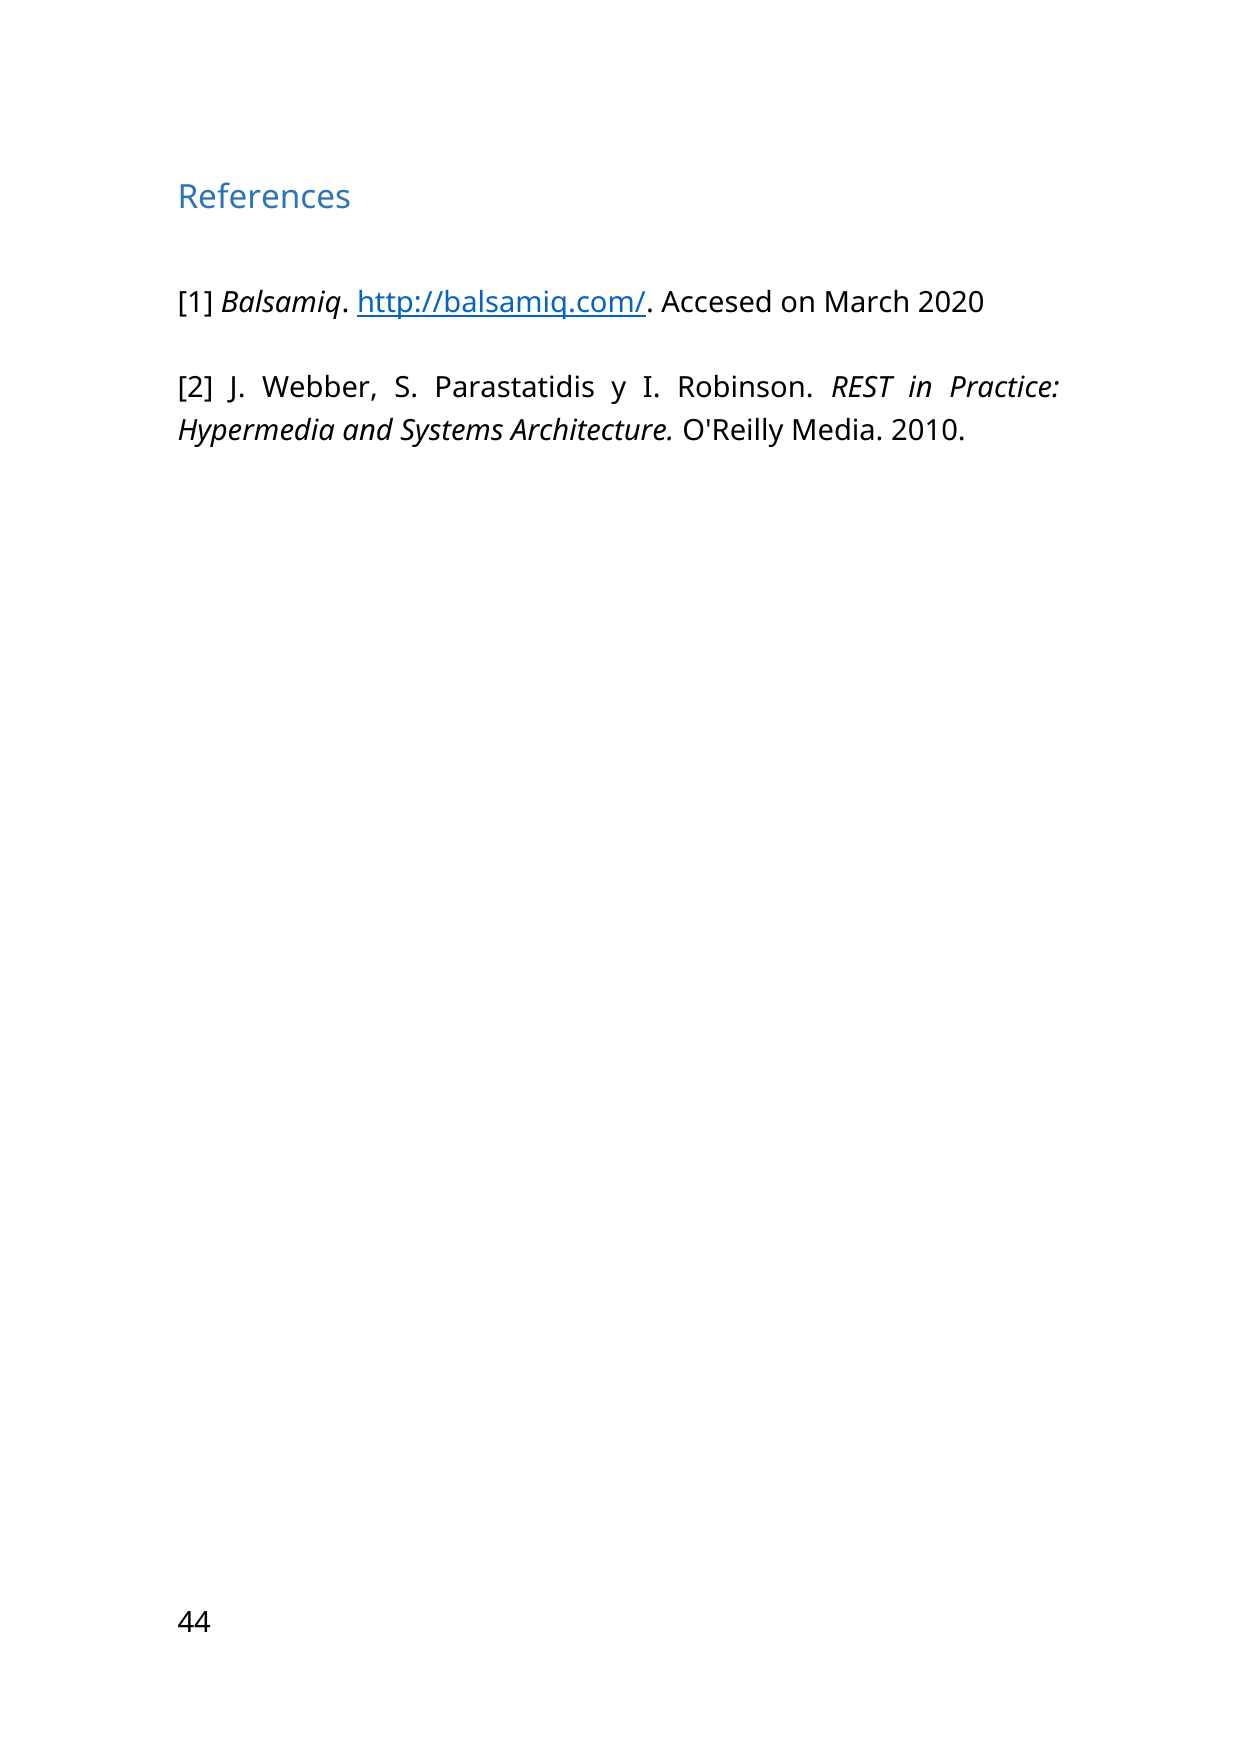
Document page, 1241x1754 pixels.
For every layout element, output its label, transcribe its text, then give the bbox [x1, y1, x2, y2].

subtitle References [177, 173, 1063, 218]
text [2] J. Webber, S. Parastatidis y I. Robinson. REST in Practice: Hypermedia and Systems Architecture. O'Reilly Media. 2010. [177, 367, 1063, 449]
text [1] Balsamiq. http://balsamiq.com/. Accesed on March 2020 [177, 281, 1063, 321]
